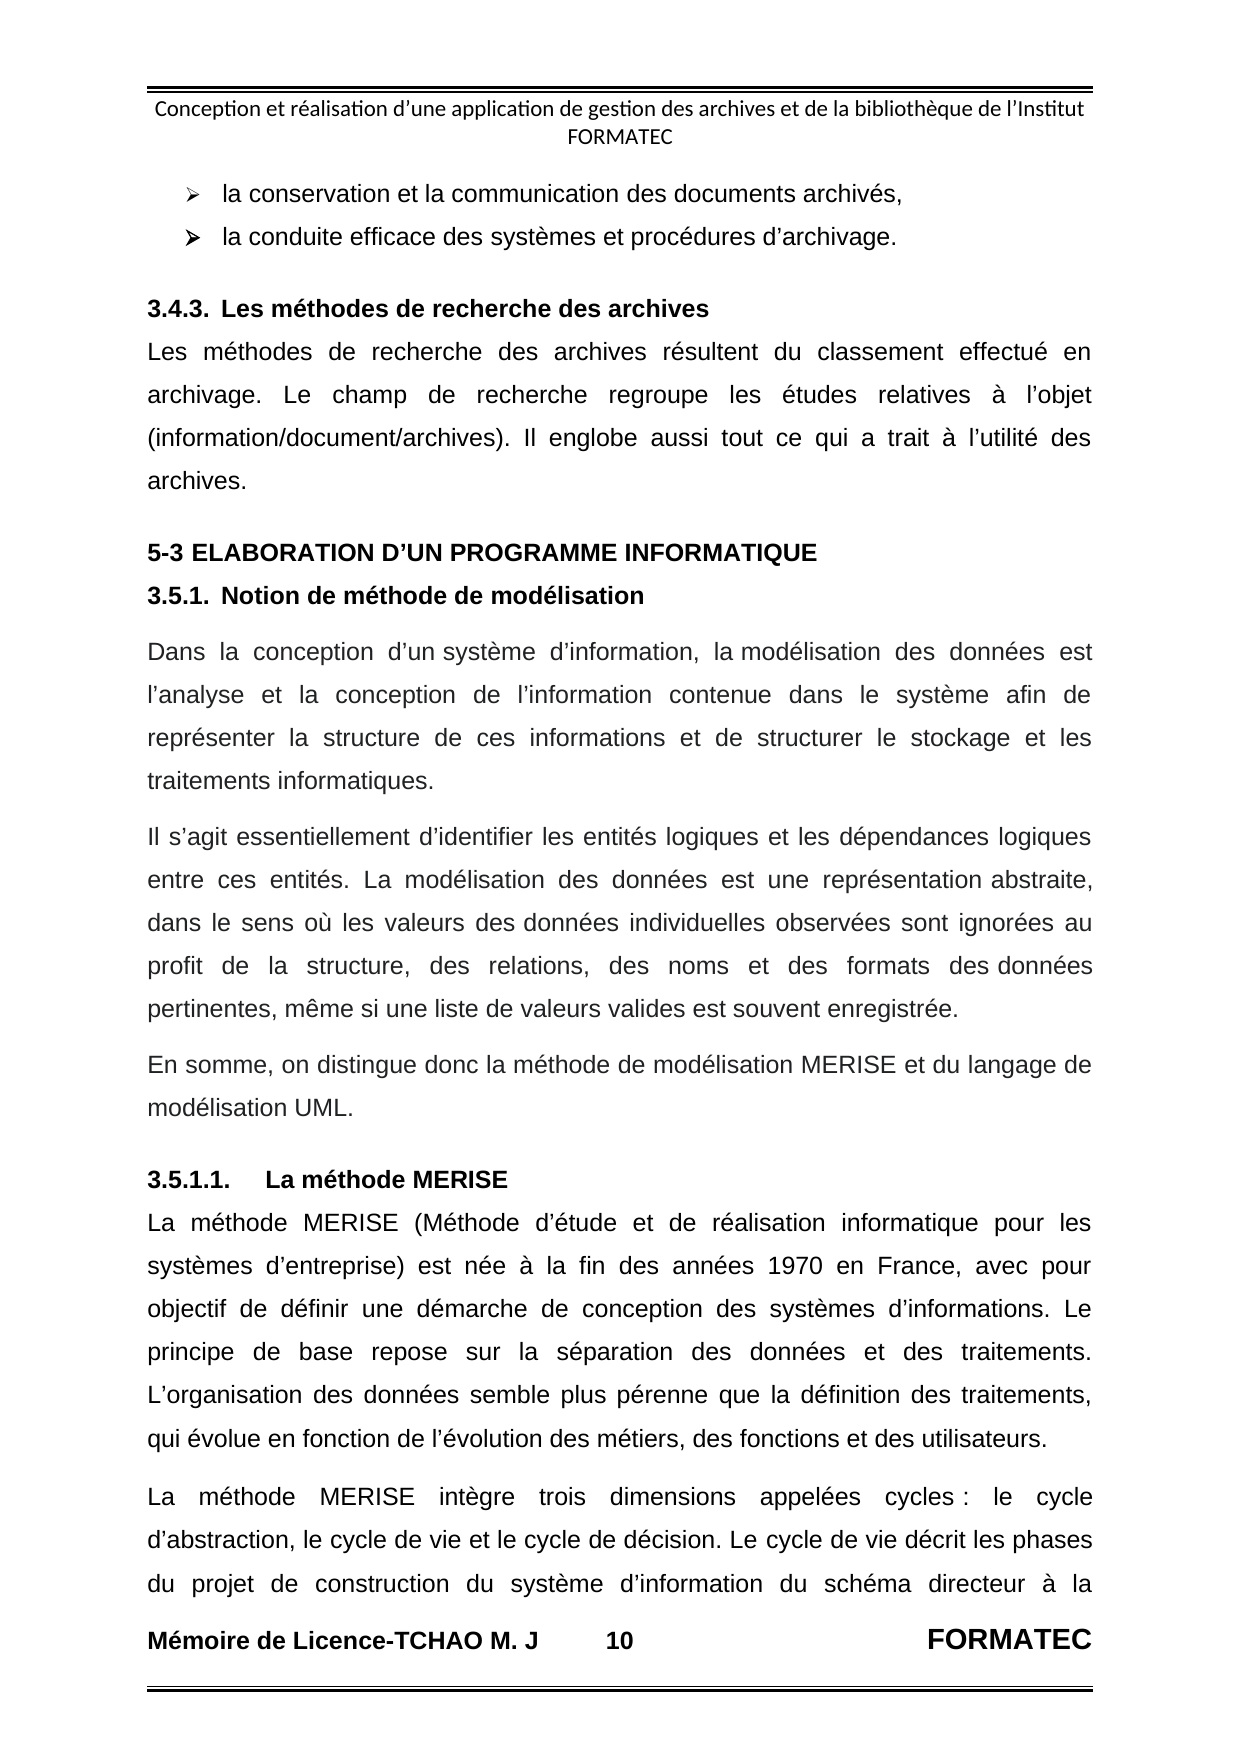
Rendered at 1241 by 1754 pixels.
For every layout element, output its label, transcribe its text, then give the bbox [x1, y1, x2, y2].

text En somme, on distingue donc la méthode de modélisation MERISE et du langage de modélisation UML. [147, 1050, 1093, 1122]
list la conservation et la communication des documents archivés, [184, 178, 1093, 207]
text Dans la conception d’un système d’information, la modélisation des données est l’analyse et la conception de l’information contenue dans le système afin de représenter la structure de ces informations et de structurer le stockage et les traitements informatiques. [147, 637, 1093, 795]
text Les méthodes de recherche des archives résultent du classement effectué en archivage. Le champ de recherche regroupe les études relatives à l’objet (information/document/archives). Il englobe aussi tout ce qui a trait à l’utilité des archives. [147, 337, 1093, 495]
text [147, 1482, 1093, 1597]
list la conduite efficace des systèmes et procédures d’archivage. [184, 222, 1093, 250]
list ELABORATION D’UN PROGRAMME INFORMATIQUE [147, 538, 1093, 567]
list Les méthodes de recherche des archives [147, 293, 1093, 322]
list La méthode MERISE [147, 1165, 1093, 1193]
text Il s’agit essentiellement d’identifier les entités logiques et les dépendances logiques entre ces entités. La modélisation des données est une représentation abstraite, dans le sens où les valeurs des données individuelles observées sont ignorées au profit de la structure, des relations, des noms et des formats des données pertinentes, même si une liste de valeurs valides est souvent enregistrée. [147, 822, 1093, 1023]
list Notion de méthode de modélisation [147, 581, 1093, 610]
text La méthode MERISE (Méthode d’étude et de réalisation informatique pour les systèmes d’entreprise) est née à la fin des années 1970 en France, avec pour objectif de définir une démarche de conception des systèmes d’informations. Le principe de base repose sur la séparation des données et des traitements. L’organisation des données semble plus pérenne que la définition des traitements, qui évolue en fonction de l’évolution des métiers, des fonctions et des utilisateurs. [147, 1208, 1093, 1452]
